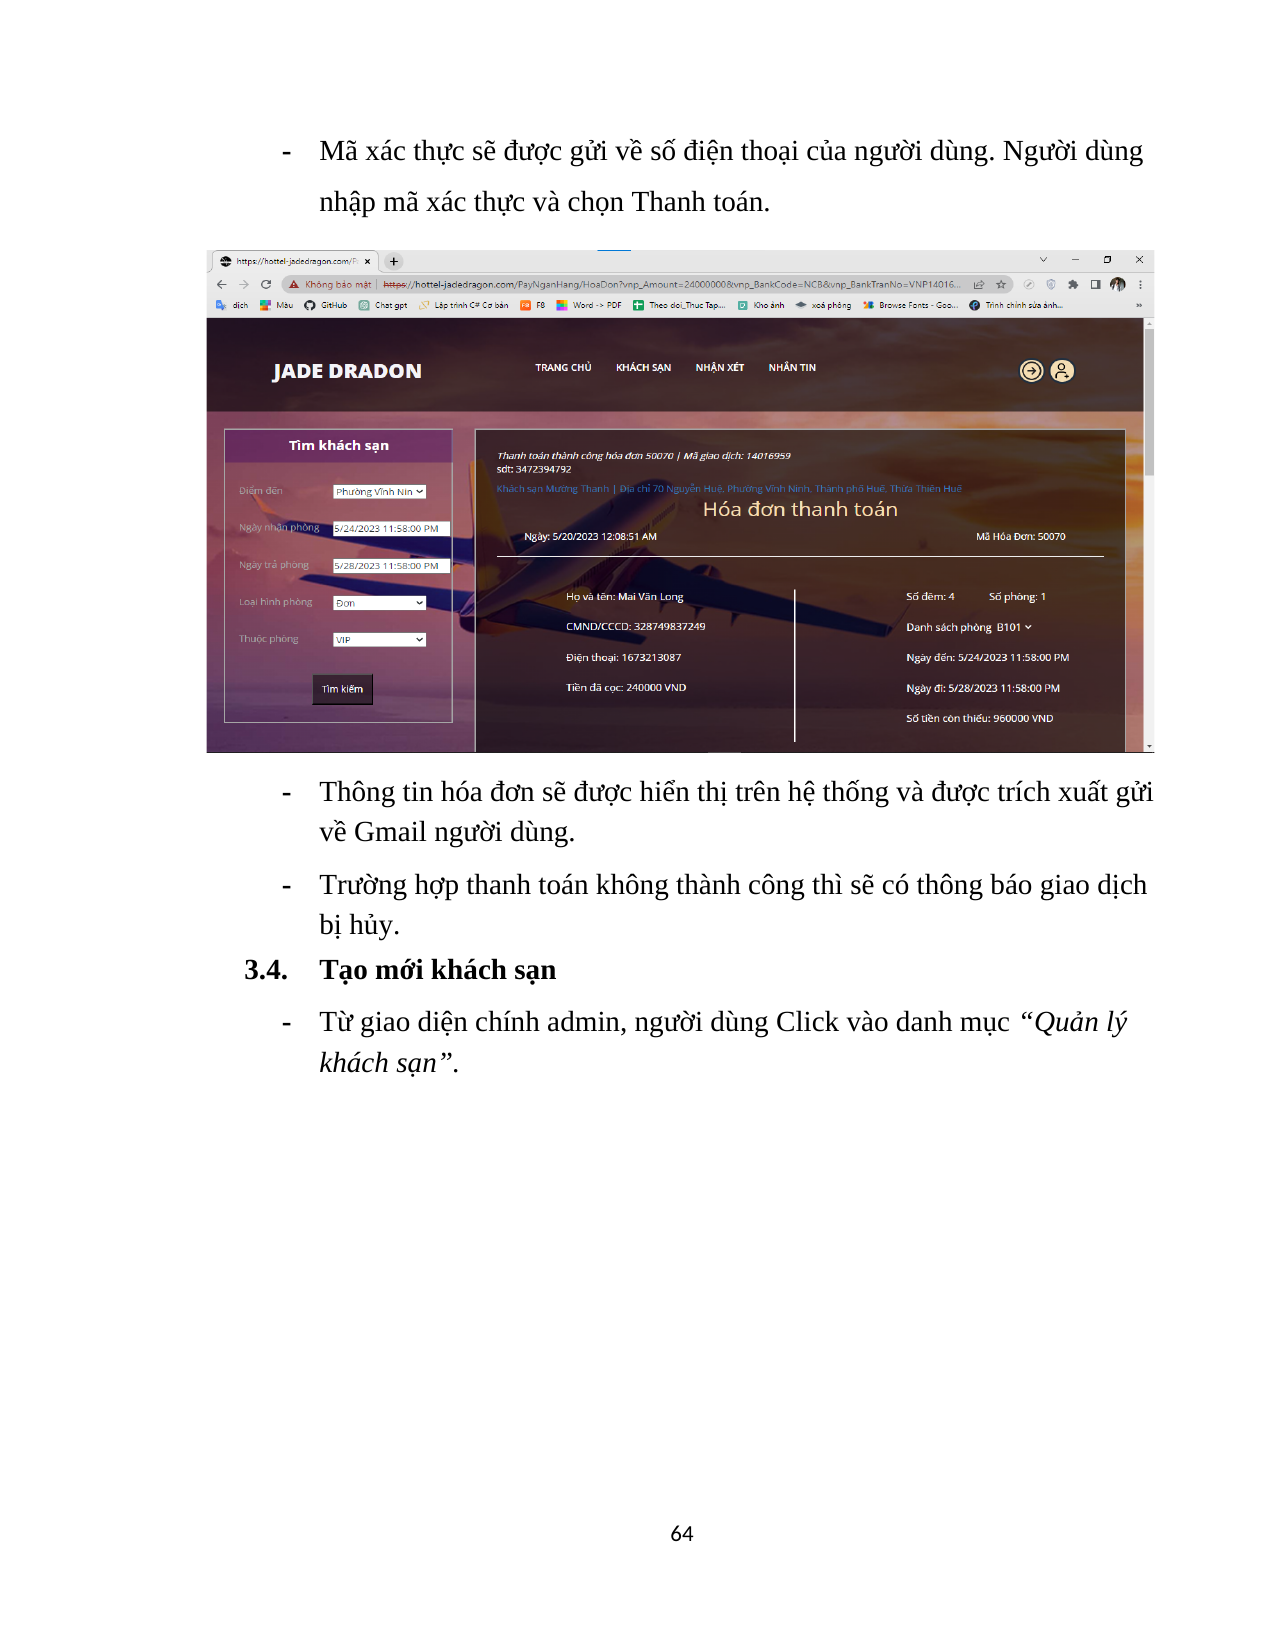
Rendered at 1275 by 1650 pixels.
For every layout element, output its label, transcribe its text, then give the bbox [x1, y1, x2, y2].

list Trường hợp thanh toán không thành công thì sẽ có thông báo giao dịch bị hủy. [282, 867, 1172, 941]
list Thông tin hóa đơn sẽ được hiển thị trên hệ thống và được trích xuất gửi về Gmail người dùng. [282, 774, 1172, 848]
list Từ giao diện chính admin, người dùng Click vào danh mục “Quản lý khách sạn”. [282, 1004, 1172, 1078]
subtitle Tạo mới khách sạn [244, 952, 1157, 985]
picture [206, 250, 1155, 753]
list Mã xác thực sẽ được gửi về số điện thoại của người dùng. Người dùng nhập mã xác thực và chọn Thanh toán. [282, 133, 1172, 217]
